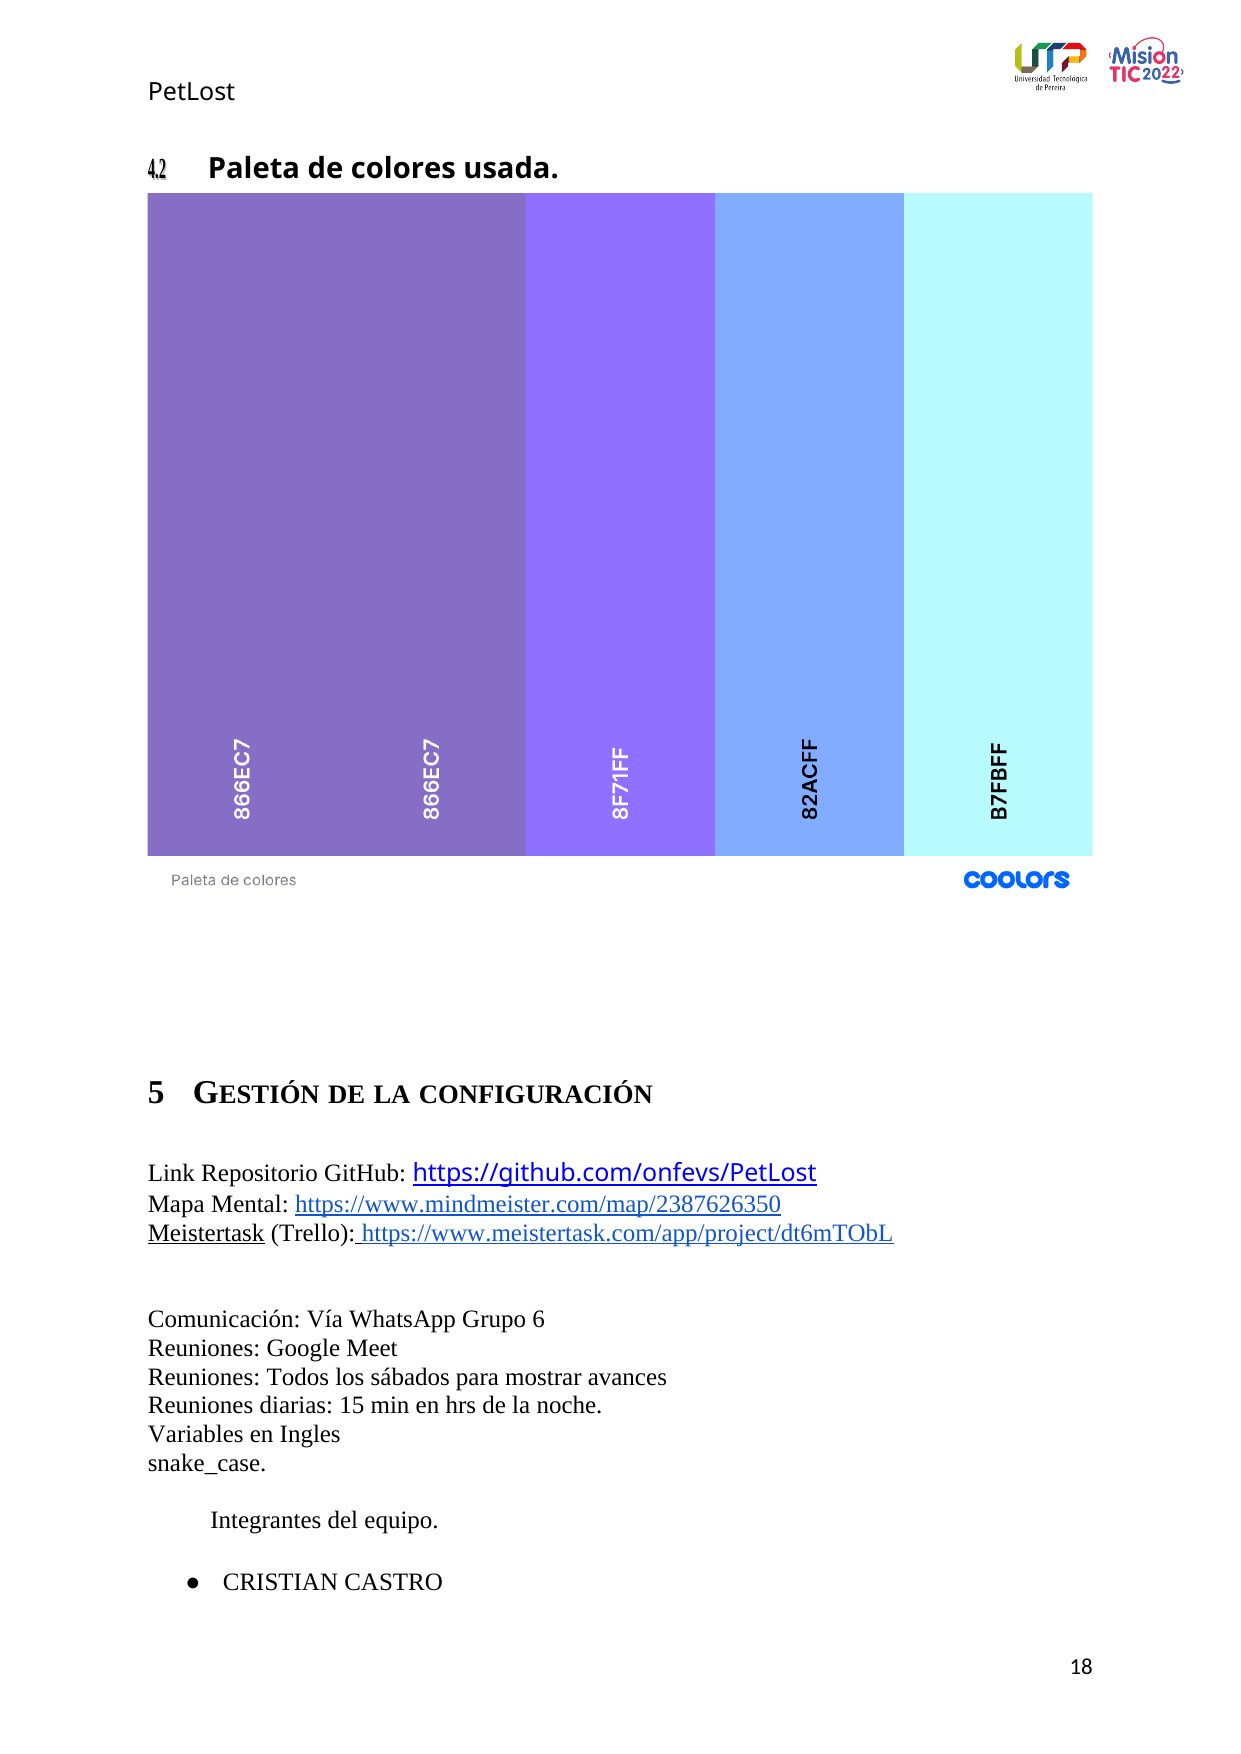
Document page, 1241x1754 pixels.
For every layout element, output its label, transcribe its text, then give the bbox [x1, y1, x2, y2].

subtitle Paleta de colores usada. [148, 148, 1092, 187]
picture [147, 193, 1093, 903]
text Variables en Ingles [148, 1419, 1092, 1448]
list CRISTIAN CASTRO [185, 1567, 1092, 1596]
text Mapa Mental: https://www.mindmeister.com/map/2387626350 [148, 1189, 1092, 1218]
text Link Repositorio GitHub: https://github.com/onfevs/PetLost [148, 1155, 1092, 1189]
text Integrantes del equipo. [210, 1505, 1092, 1534]
text Comunicación: Vía WhatsApp Grupo 6 [148, 1304, 1092, 1333]
subtitle Gestión de la configuración [148, 1072, 1092, 1110]
text Reuniones: Google Meet [148, 1333, 1092, 1362]
text Reuniones: Todos los sábados para mostrar avances [148, 1362, 1092, 1390]
text snake_case. [148, 1448, 1092, 1477]
text Reuniones diarias: 15 min en hrs de la noche. [148, 1390, 1092, 1419]
picture [1013, 42, 1089, 91]
picture [1108, 37, 1184, 84]
text Meistertask (Trello): https://www.meistertask.com/app/project/dt6mTObL [148, 1218, 1092, 1247]
